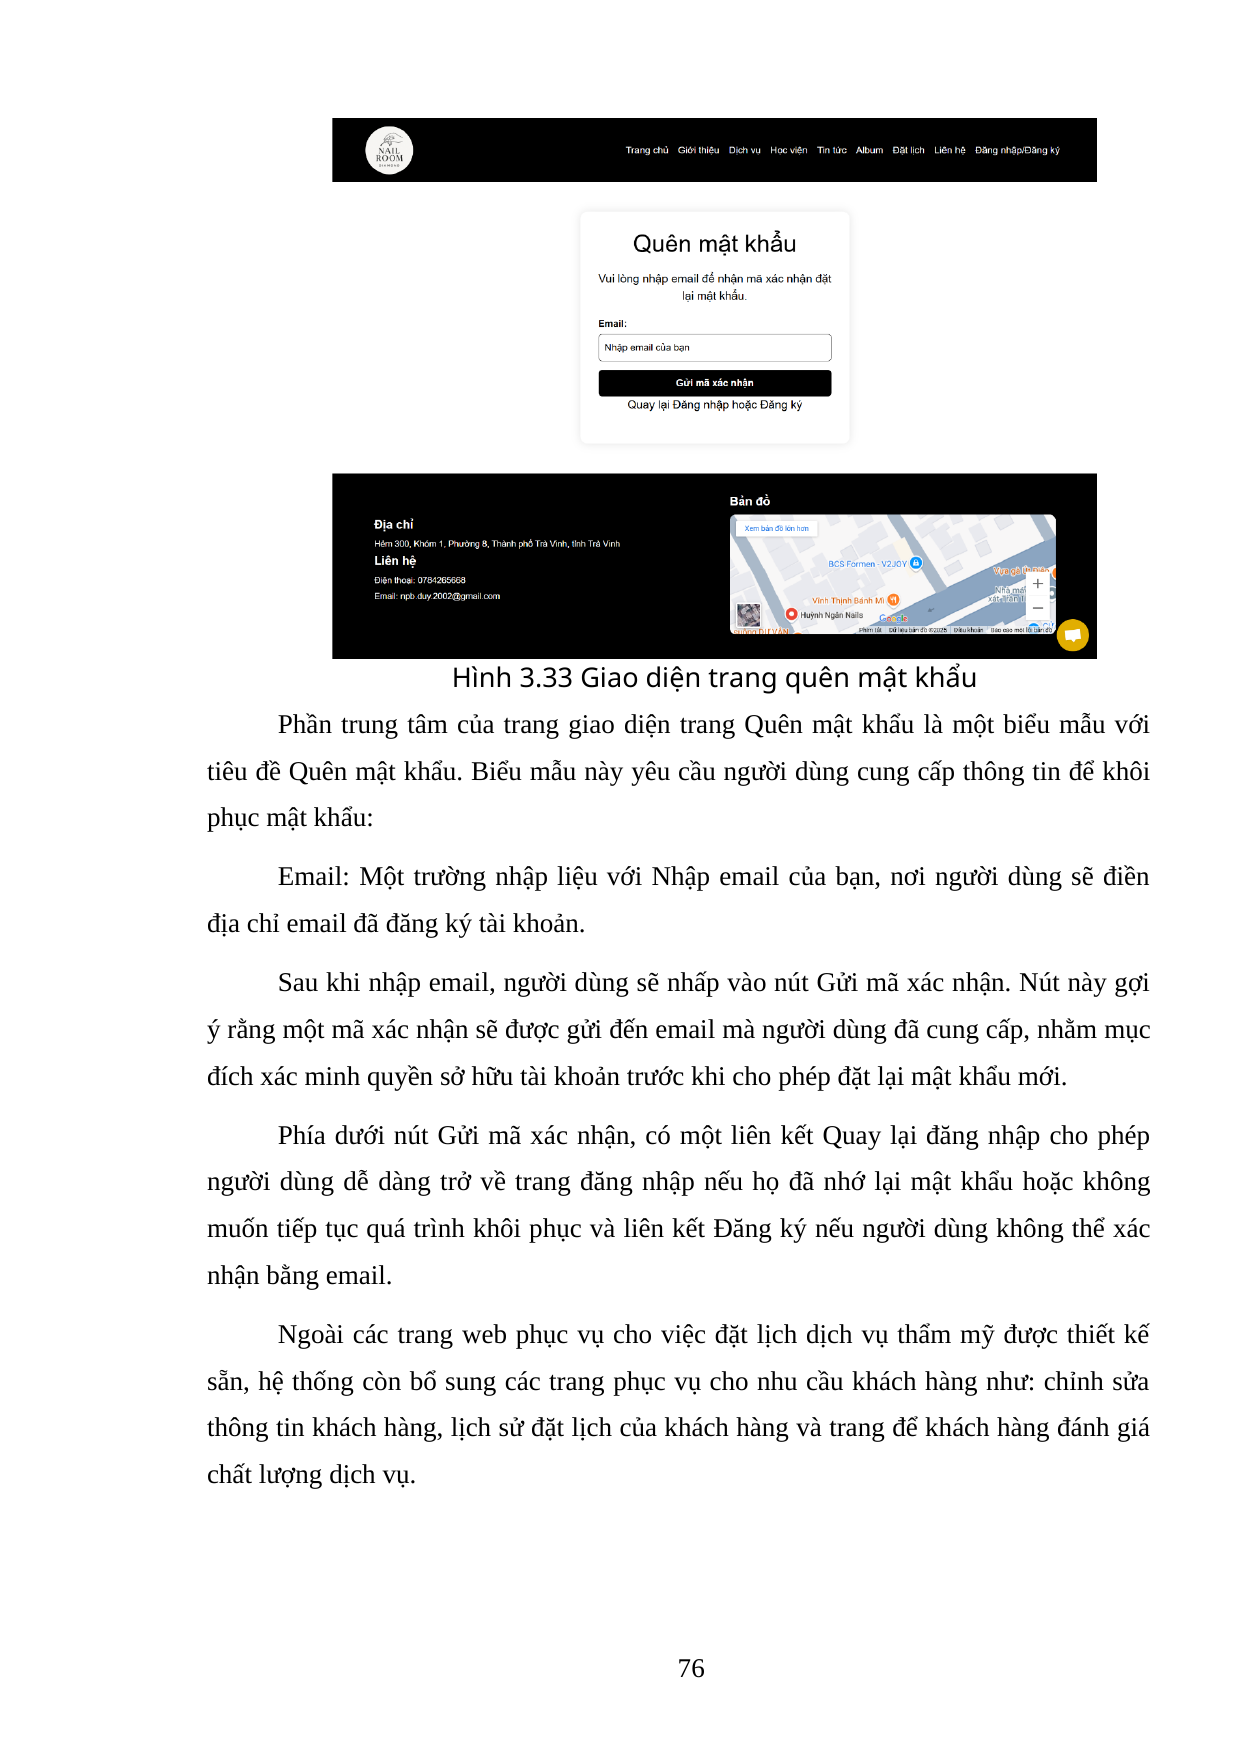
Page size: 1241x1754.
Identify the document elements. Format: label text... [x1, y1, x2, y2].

text Email: Một trường nhập liệu với Nhập email của bạn, nơi người dùng sẽ điền địa chỉ email đã đăng ký tài khoản. [207, 861, 1152, 938]
text Phía dưới nút Gửi mã xác nhận, có một liên kết Quay lại đăng nhập cho phép người dùng dễ dàng trở về trang đăng nhập nếu họ đã nhớ lại mật khẩu hoặc không muốn tiếp tục quá trình khôi phục và liên kết Đăng ký nếu người dùng không thể xác nhận bằng email. [207, 1119, 1152, 1290]
text Sau khi nhập email, người dùng sẽ nhấp vào nút Gửi mã xác nhận. Nút này gợi ý rằng một mã xác nhận sẽ được gửi đến email mà người dùng đã cung cấp, nhằm mục đích xác minh quyền sở hữu tài khoản trước khi cho phép đặt lại mật khẩu mới. [207, 966, 1152, 1091]
text Phần trung tâm của trang giao diện trang Quên mật khẩu là một biểu mẫu với tiêu đề Quên mật khẩu. Biểu mẫu này yêu cầu người dùng cung cấp thông tin để khôi phục mật khẩu: [207, 708, 1152, 832]
picture [332, 118, 1097, 659]
text Ngoài các trang web phục vụ cho việc đặt lịch dịch vụ thẩm mỹ được thiết kế sẵn, hệ thống còn bổ sung các trang phục vụ cho nhu cầu khách hàng như: chỉnh sửa thông tin khách hàng, lịch sử đặt lịch của khách hàng và trang để khách hàng đánh giá chất lượng dịch vụ. [207, 1318, 1152, 1489]
